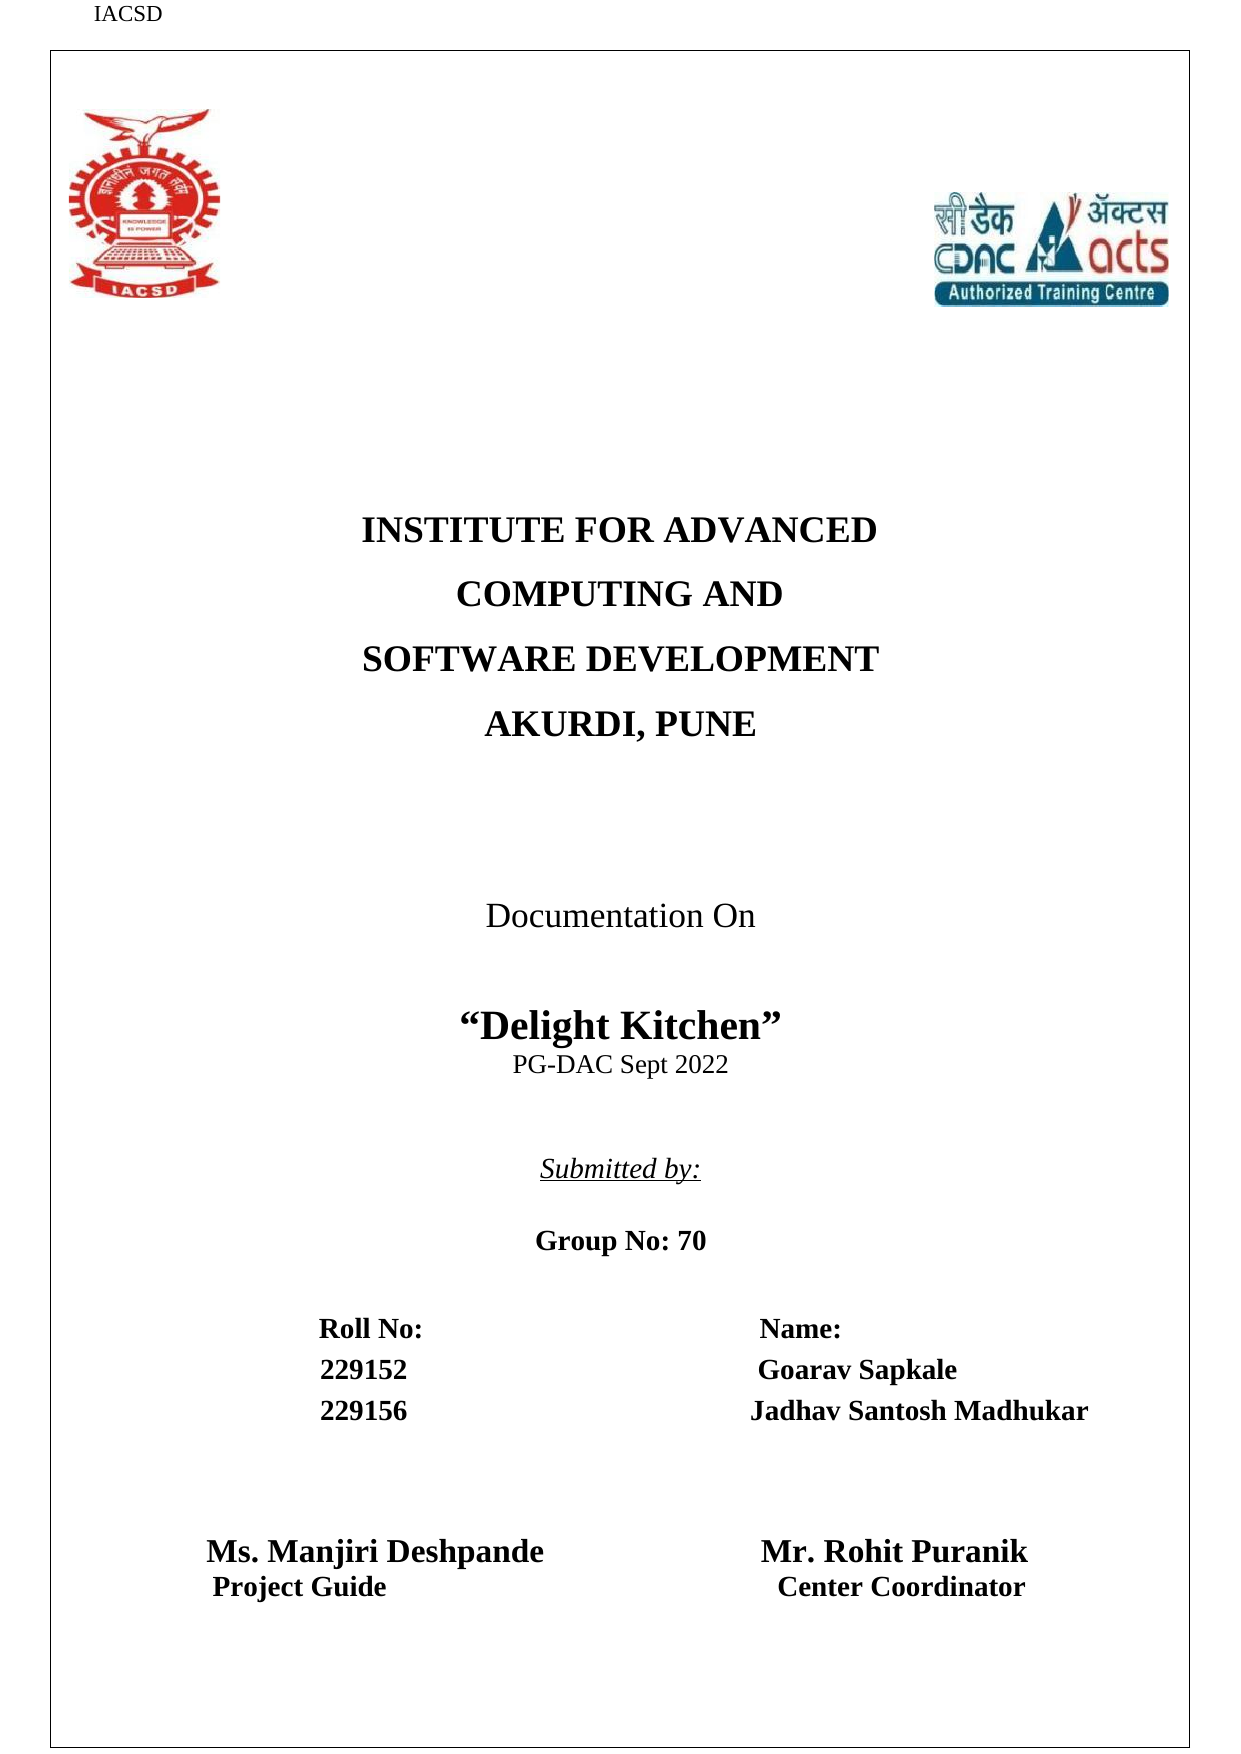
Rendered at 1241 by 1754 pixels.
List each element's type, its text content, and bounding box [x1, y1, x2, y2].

text “Delight Kitchen” [94, 1001, 1147, 1049]
text SOFTWARE DEVELOPMENT [94, 636, 1147, 679]
text COMPUTING AND [94, 572, 1145, 615]
text 229152 Goarav Sapkale [94, 1352, 1090, 1386]
picture [68, 109, 221, 298]
text Documentation On [94, 894, 1147, 935]
text INSTITUTE FOR ADVANCED [94, 507, 1145, 550]
text Ms. Manjiri Deshpande Mr. Rohit Puranik [94, 1531, 1090, 1569]
text AKURDI, PUNE [94, 701, 1147, 744]
text Project Guide Center Coordinator [94, 1569, 1090, 1603]
text Roll No: Name: [94, 1312, 1090, 1345]
text Submitted by: [94, 1151, 1147, 1184]
picture [934, 192, 1169, 307]
text Group No: 70 [94, 1223, 1147, 1256]
text 229156 Jadhav Santosh Madhukar [94, 1393, 1090, 1426]
text PG-DAC Sept 2022 [94, 1049, 1147, 1079]
